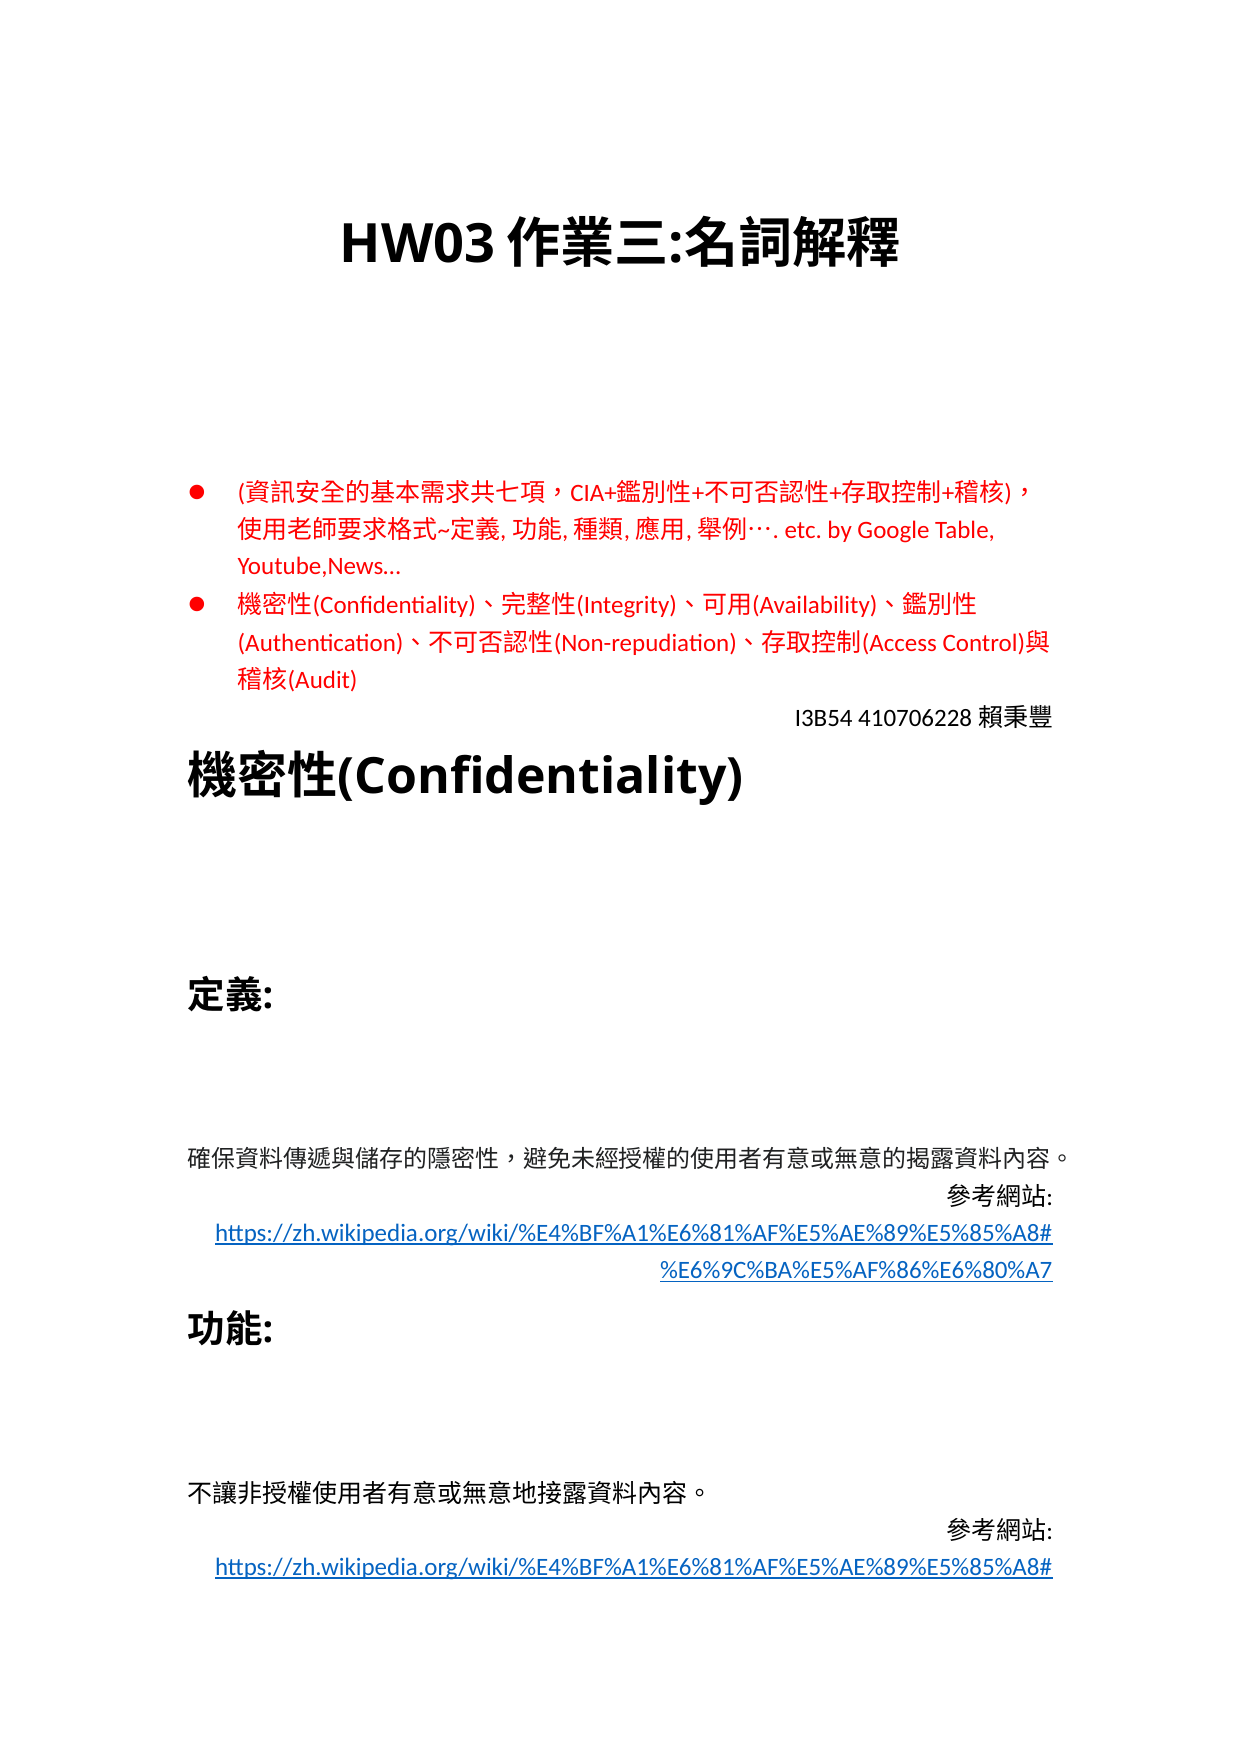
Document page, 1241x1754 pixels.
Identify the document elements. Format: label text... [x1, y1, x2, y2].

list 機密性(Confidentiality)、完整性(Integrity)、可用(Availability)、鑑別性(Authentication)、不可否認性(Non-repudiation)、存取控制(Access Control)與稽核(Audit) [187, 584, 1053, 697]
text 不讓非授權使用者有意或無意地接露資料內容。 [187, 1473, 1053, 1510]
subtitle 功能: [187, 1289, 1053, 1364]
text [187, 1548, 1053, 1585]
subtitle HW03作業三:名詞解釋 [187, 183, 1053, 296]
text 參考網站: [187, 1176, 1053, 1214]
subtitle 定義: [187, 955, 1053, 1030]
text 參考網站: [187, 1510, 1053, 1548]
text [187, 1214, 1053, 1289]
subtitle 機密性(Confidentiality) [187, 734, 1053, 809]
list (資訊安全的基本需求共七項，CIA+鑑別性+不可否認性+存取控制+稽核)，使用老師要求格式~定義, 功能, 種類, 應用, 舉例…. etc. by Google Table, Youtube,News… [187, 472, 1053, 584]
text I3B54 410706228 賴秉豐 [187, 697, 1053, 734]
